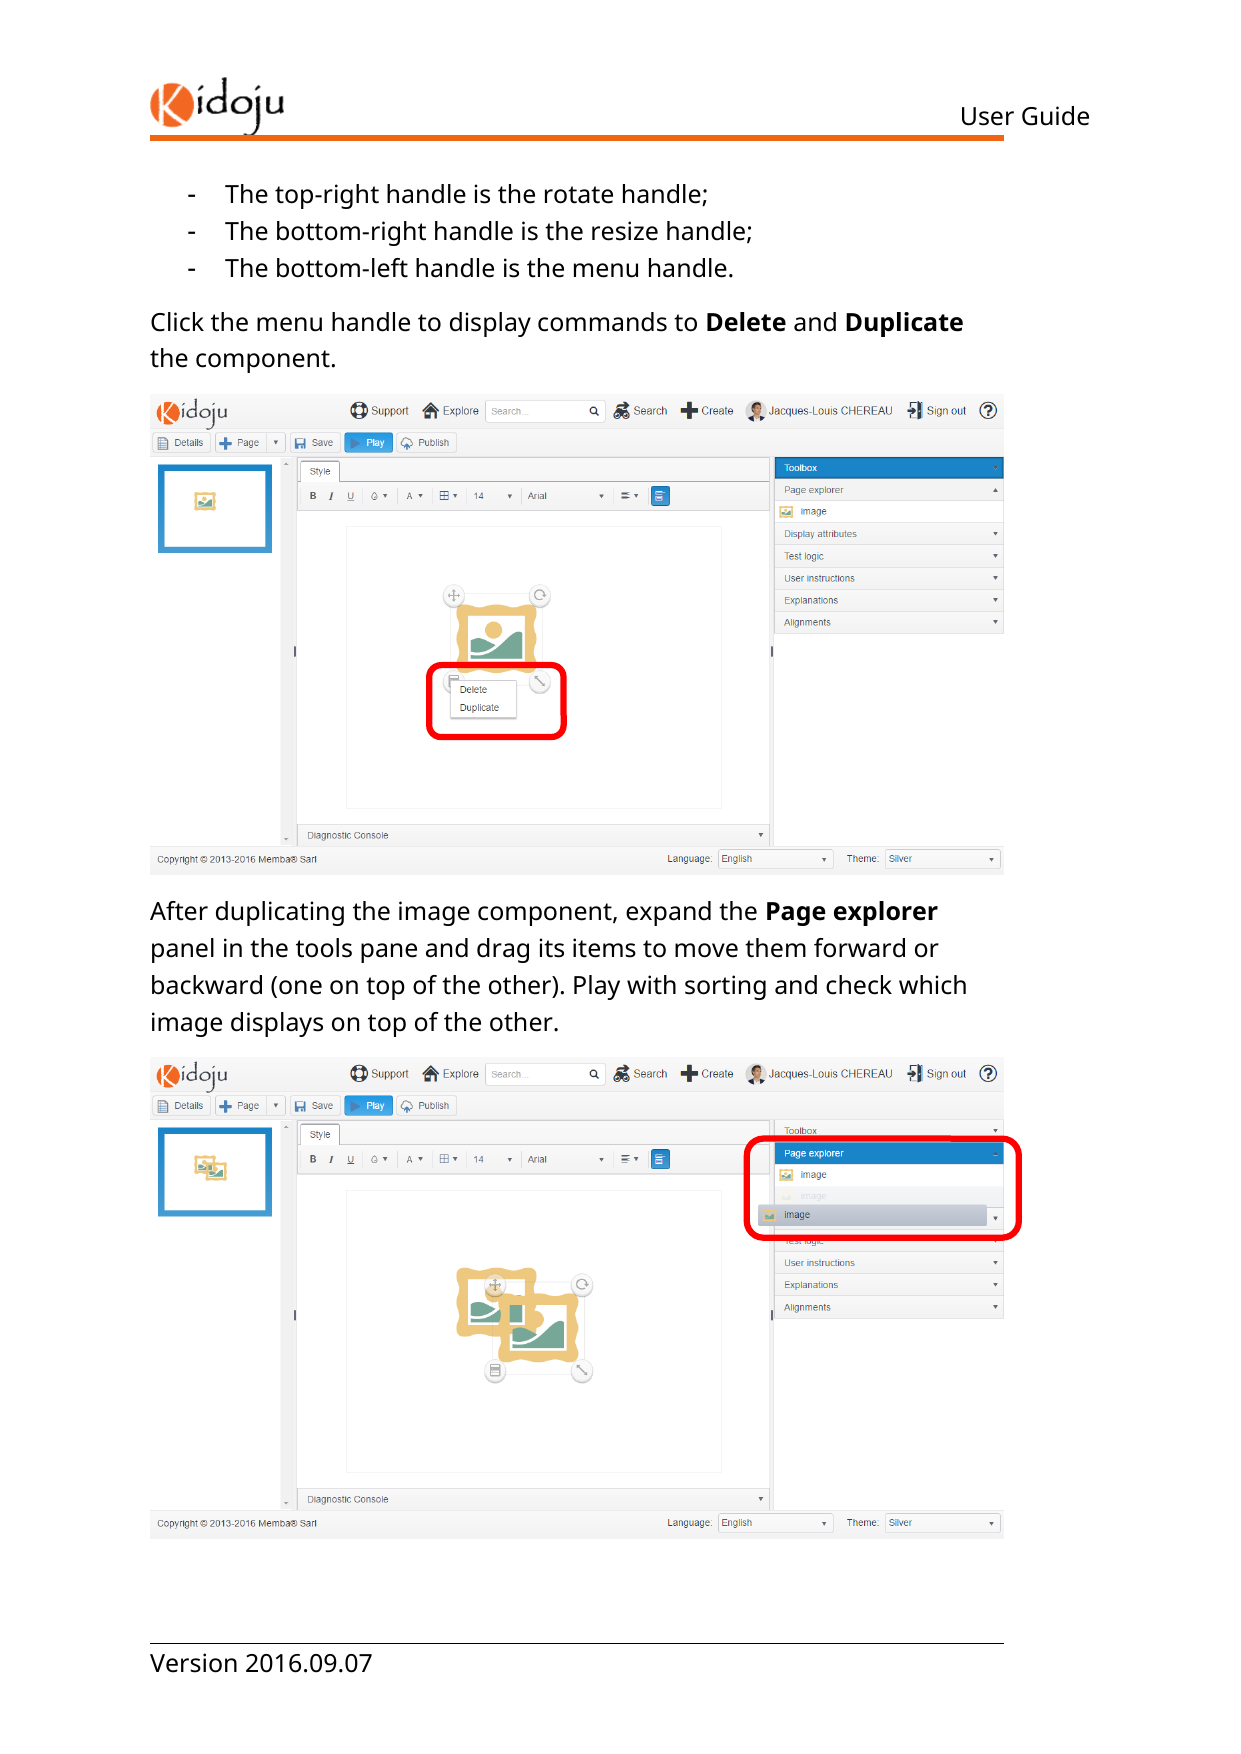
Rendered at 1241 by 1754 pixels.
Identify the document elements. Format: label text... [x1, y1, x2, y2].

list The bottom-left handle is the menu handle. [187, 251, 1004, 285]
list The bottom-right handle is the resize handle; [187, 214, 1004, 248]
picture [150, 1057, 1004, 1539]
picture [150, 394, 1004, 875]
picture [150, 76, 284, 135]
text After duplicating the image component, expand the Page explorer panel in the tools pane and drag its items to move them forward or backward (one on top of the other). Play with sorting and check which image displays on top of the other. [150, 894, 1004, 1038]
picture [750, 1142, 1004, 1234]
list The top-right handle is the rotate handle; [187, 177, 1004, 211]
text Click the menu handle to display commands to Delete and Duplicate the component. [150, 304, 1004, 375]
